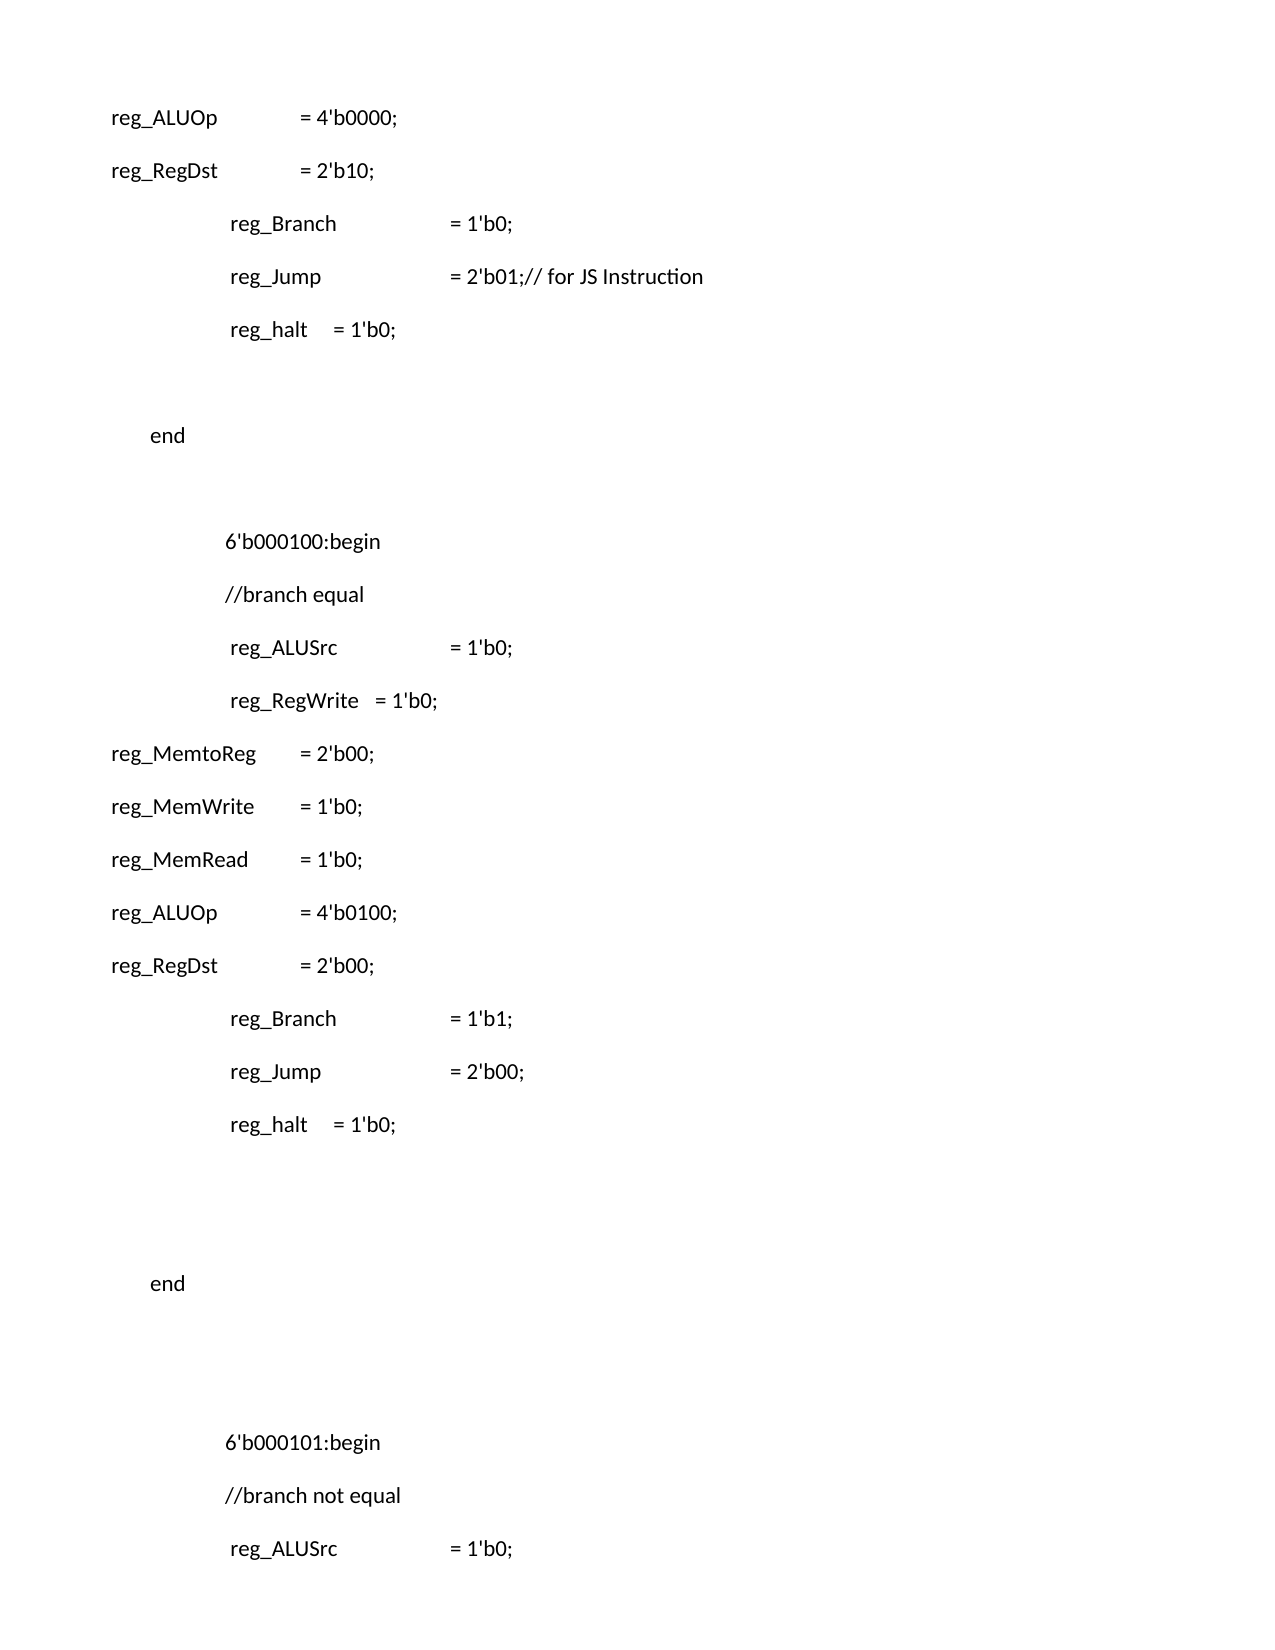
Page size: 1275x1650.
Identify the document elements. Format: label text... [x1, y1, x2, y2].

text reg_RegWrite = 1'b0; [75, 686, 1200, 714]
text reg_halt = 1'b0; [75, 315, 1200, 343]
text reg_Branch = 1'b0; [75, 209, 1200, 237]
text reg_RegDst = 2'b00; [75, 951, 1200, 979]
text reg_ALUSrc = 1'b0; [75, 633, 1200, 661]
text reg_RegDst = 2'b10; [75, 156, 1200, 184]
text reg_Branch = 1'b1; [75, 1004, 1200, 1032]
text end [75, 421, 1200, 449]
text //branch not equal [75, 1482, 1200, 1509]
text reg_ALUOp = 4'b0100; [75, 898, 1200, 926]
text reg_MemWrite = 1'b0; [75, 792, 1200, 820]
text //branch equal [75, 580, 1200, 608]
text reg_ALUOp = 4'b0000; [75, 103, 1200, 131]
text 6'b000101:begin [75, 1428, 1200, 1457]
text end [75, 1269, 1200, 1297]
text reg_halt = 1'b0; [75, 1110, 1200, 1138]
text reg_Jump = 2'b01;// for JS Instruction [75, 262, 1200, 290]
text 6'b000100:begin [75, 527, 1200, 555]
text reg_MemtoReg = 2'b00; [75, 739, 1200, 767]
text reg_MemRead = 1'b0; [75, 845, 1200, 873]
text reg_Jump = 2'b00; [75, 1057, 1200, 1085]
text reg_ALUSrc = 1'b0; [75, 1534, 1200, 1563]
